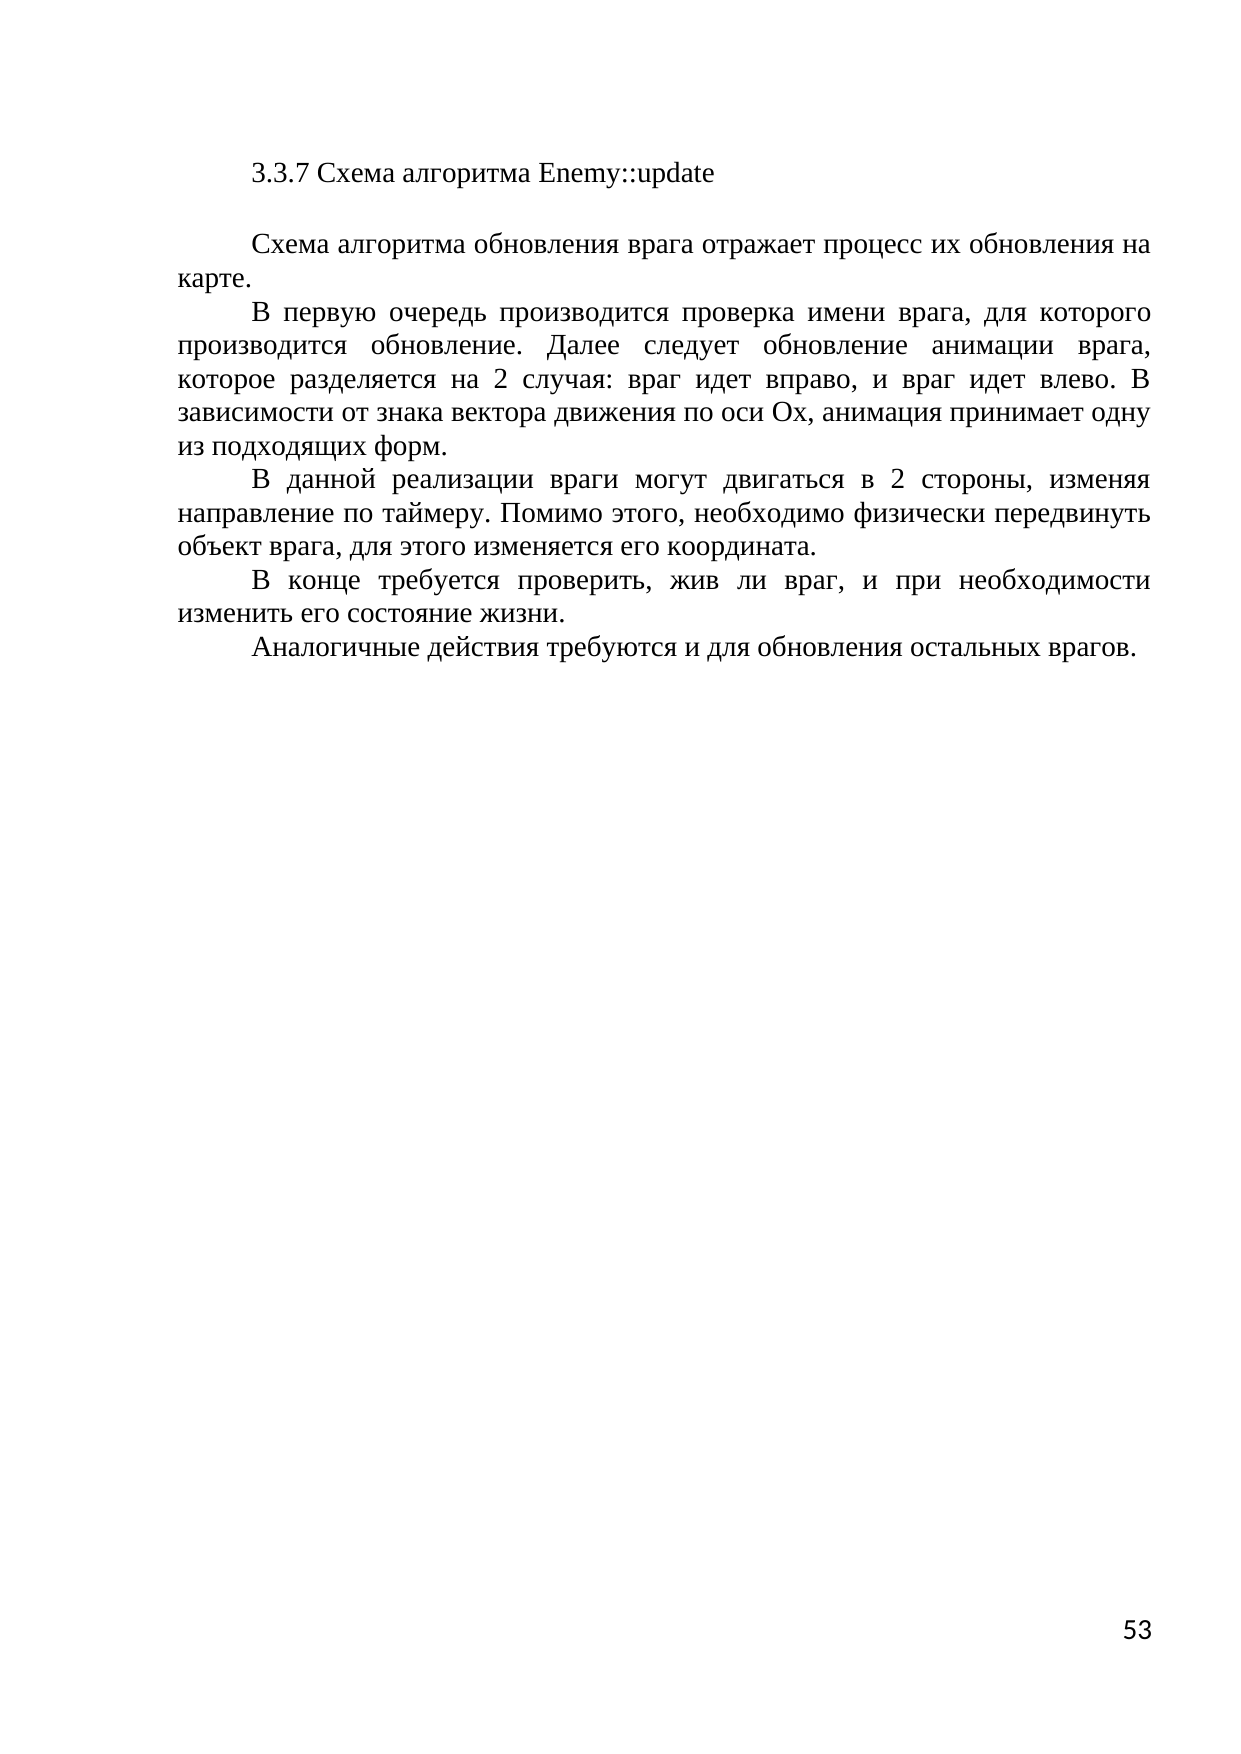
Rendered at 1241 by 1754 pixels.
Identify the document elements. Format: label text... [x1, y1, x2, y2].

text В конце требуется проверить, жив ли враг, и при необходимости изменить его состояние жизни. [177, 562, 1152, 629]
text Схема алгоритма обновления врага отражает процесс их обновления на карте. [177, 227, 1152, 294]
text В данной реализации враги могут двигаться в 2 стороны, изменяя направление по таймеру. Помимо этого, необходимо физически передвинуть объект врага, для этого изменяется его координата. [177, 461, 1152, 562]
text В первую очередь производится проверка имени врага, для которого производится обновление. Далее следует обновление анимации врага, которое разделяется на 2 случая: враг идет вправо, и враг идет влево. В зависимости от знака вектора движения по оси Ox, анимация принимает одну из подходящих форм. [177, 294, 1152, 461]
text Аналогичные действия требуются и для обновления остальных врагов. [177, 629, 1152, 663]
subtitle Схема алгоритма Enemy::update [251, 156, 1152, 189]
